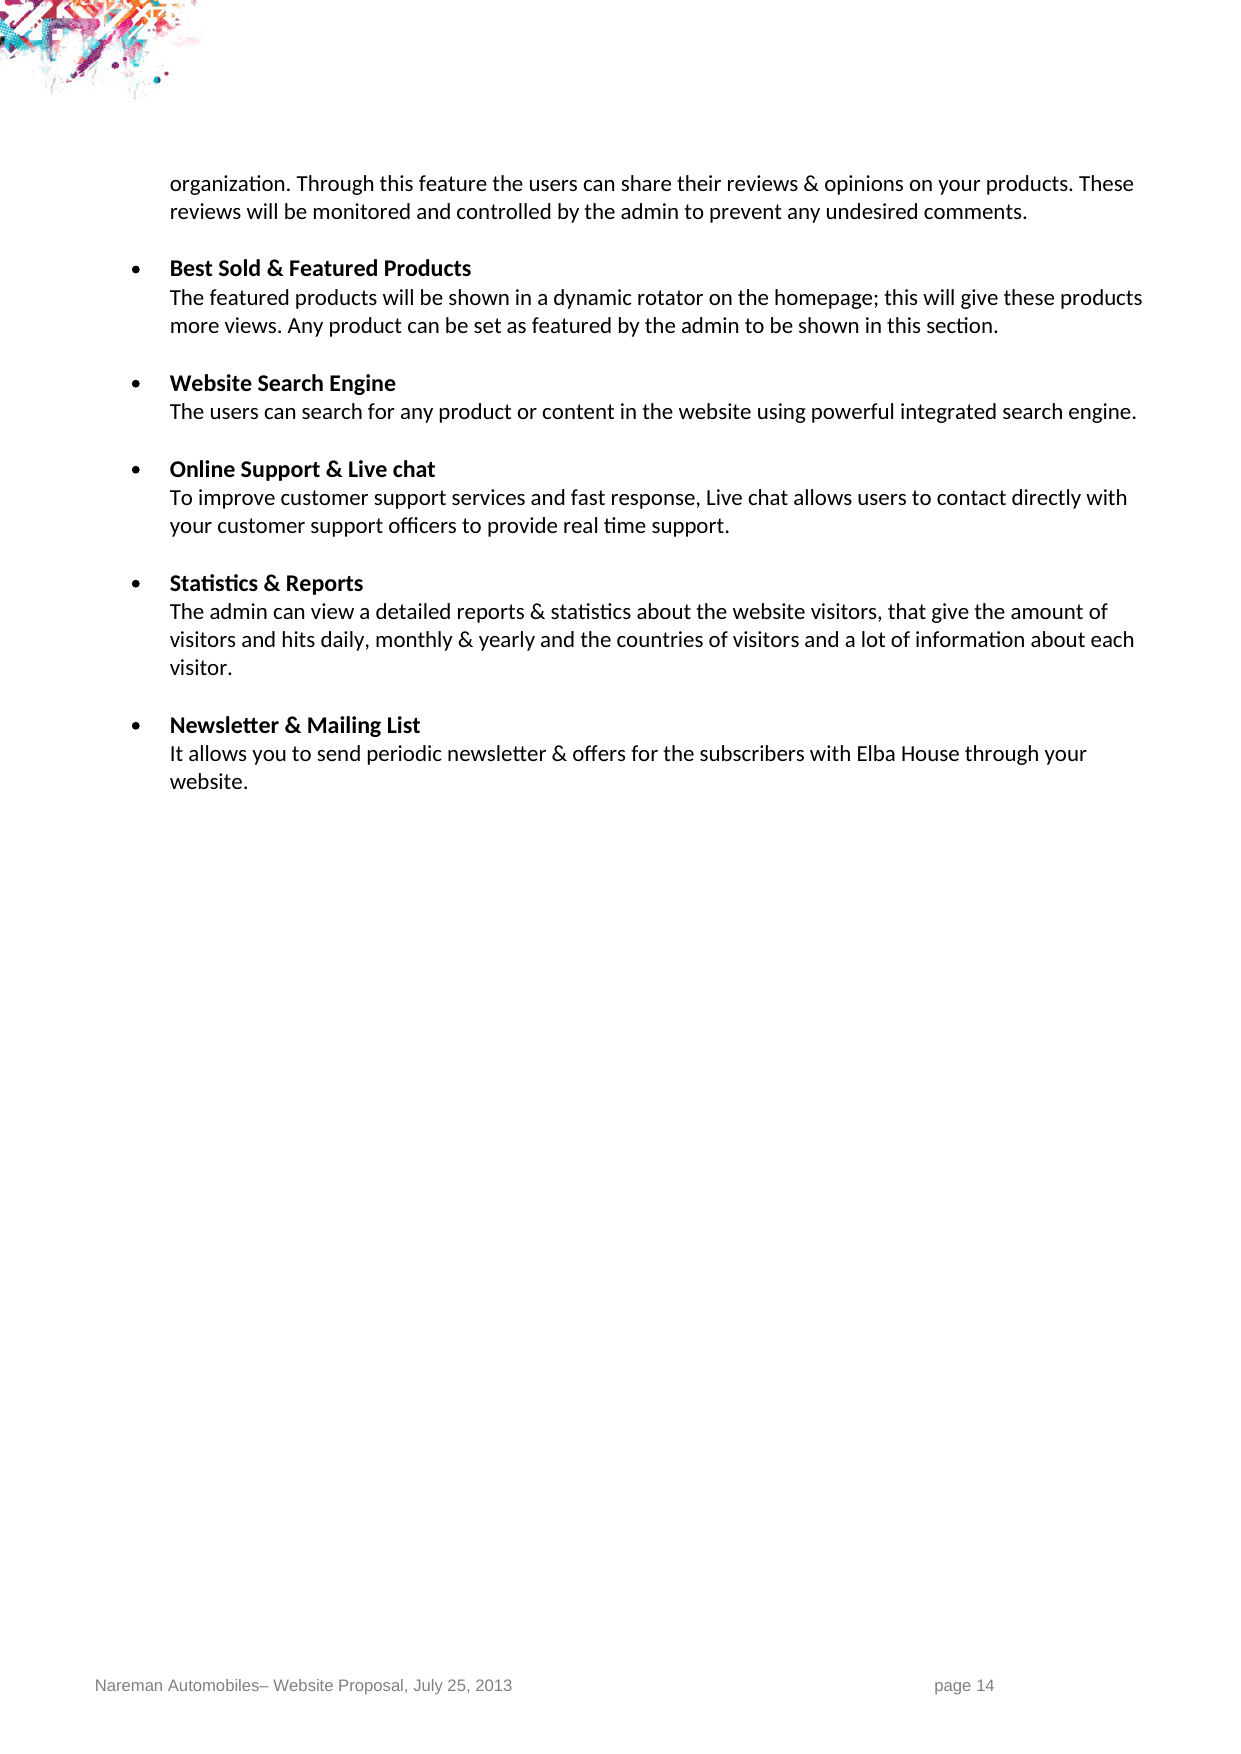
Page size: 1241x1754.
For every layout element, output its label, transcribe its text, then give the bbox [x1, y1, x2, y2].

picture [0, 0, 227, 123]
list Online Support & Live chat To improve customer support services and fast response, Live chat allows users to contact directly with your customer support officers to provide real time support. [132, 454, 1146, 568]
list Newsletter & Mailing List It allows you to send periodic newsletter & offers for the subscribers with Elba House through your website. [132, 710, 1146, 824]
list Statistics & Reports The admin can view a detailed reports & statistics about the website visitors, that give the amount of visitors and hits daily, monthly & yearly and the countries of visitors and a lot of information about each visitor. [132, 568, 1146, 710]
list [132, 169, 1146, 253]
list Website Search Engine The users can search for any product or content in the website using powerful integrated search engine. [132, 368, 1146, 454]
list Best Sold & Featured Products The featured products will be shown in a dynamic rotator on the homepage; this will give these products more views. Any product can be set as featured by the admin to be shown in this section. [132, 253, 1146, 368]
